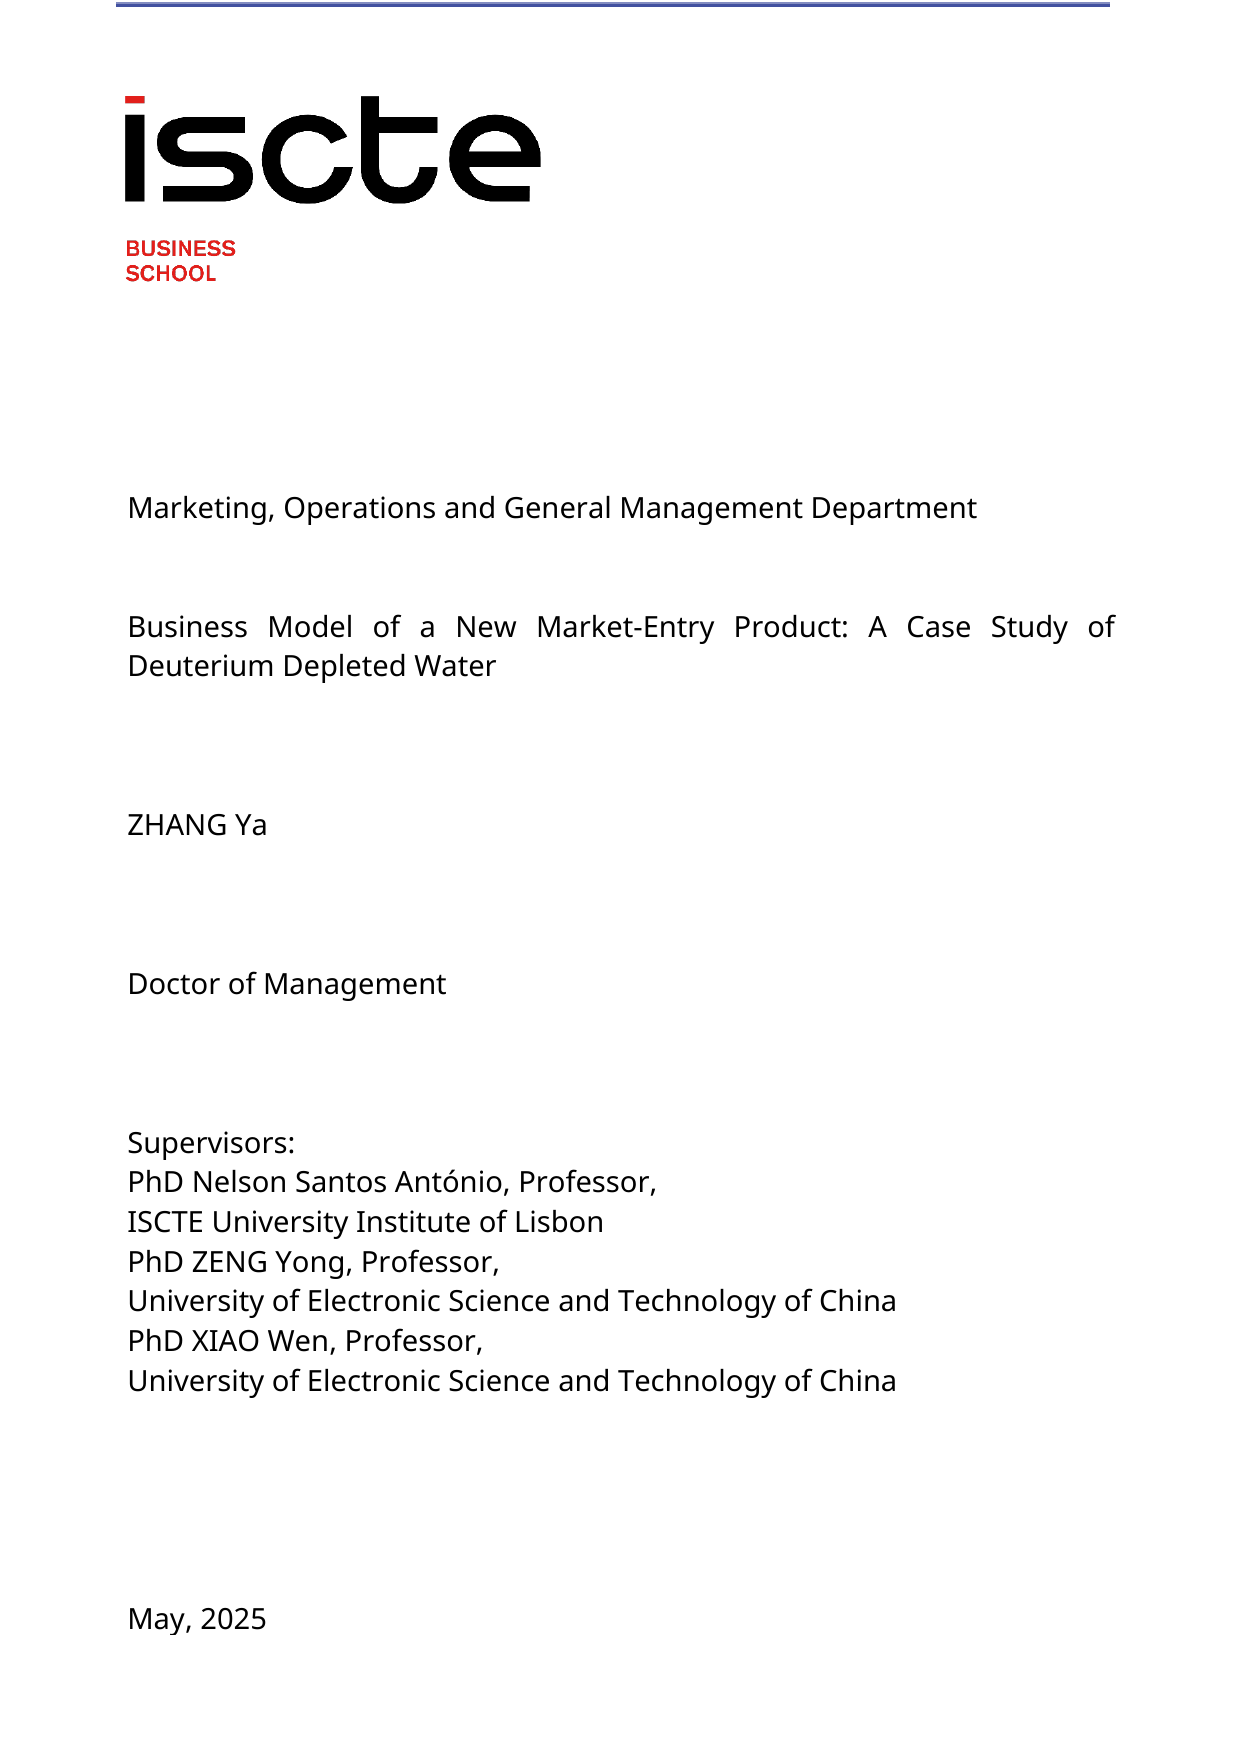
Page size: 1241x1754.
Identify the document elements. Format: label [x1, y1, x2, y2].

picture [116, 0, 1110, 7]
picture [115, 87, 547, 286]
